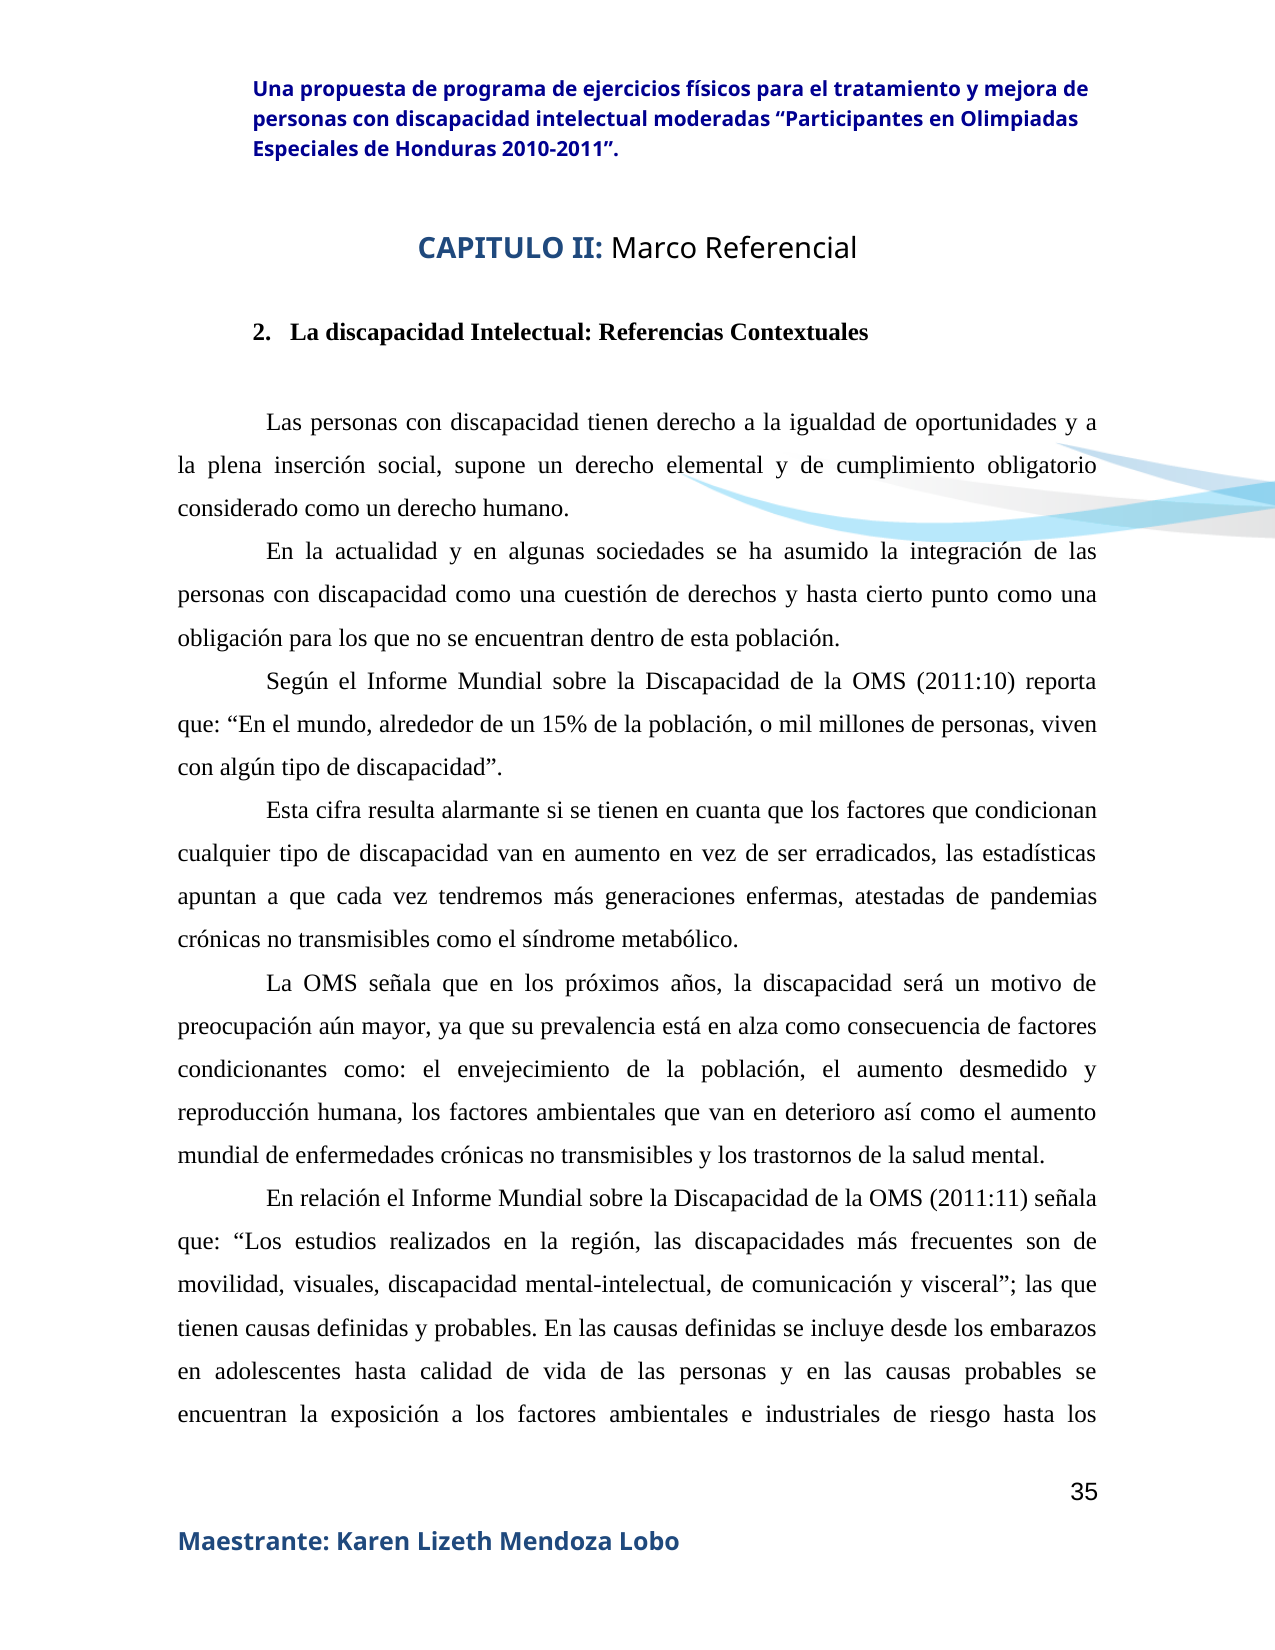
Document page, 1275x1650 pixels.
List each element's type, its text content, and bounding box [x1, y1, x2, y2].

picture [680, 298, 1275, 542]
text En la actualidad y en algunas sociedades se ha asumido la integración de las personas con discapacidad como una cuestión de derechos y hasta cierto punto como una obligación para los que no se encuentran dentro de esta población. [177, 536, 1098, 651]
text Esta cifra resulta alarmante si se tienen en cuanta que los factores que condicionan cualquier tipo de discapacidad van en aumento en vez de ser erradicados, las estadísticas apuntan a que cada vez tendremos más generaciones enfermas, atestadas de pandemias crónicas no transmisibles como el síndrome metabólico. [177, 795, 1098, 953]
text Las personas con discapacidad tienen derecho a la igualdad de oportunidades y a la plena inserción social, supone un derecho elemental y de cumplimiento obligatorio considerado como un derecho humano. [177, 407, 1098, 522]
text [177, 1183, 1098, 1428]
text Según el Informe Mundial sobre la Discapacidad de la OMS (2011:10) reporta que: “En el mundo, alrededor de un 15% de la población, o mil millones de personas, viven con algún tipo de discapacidad”. [177, 666, 1098, 781]
subtitle La discapacidad Intelectual: Referencias Contextuales [252, 317, 1098, 346]
text La OMS señala que en los próximos años, la discapacidad será un motivo de preocupación aún mayor, ya que su prevalencia está en alza como consecuencia de factores condicionantes como: el envejecimiento de la población, el aumento desmedido y reproducción humana, los factores ambientales que van en deterioro así como el aumento mundial de enfermedades crónicas no transmisibles y los trastornos de la salud mental. [177, 968, 1098, 1169]
